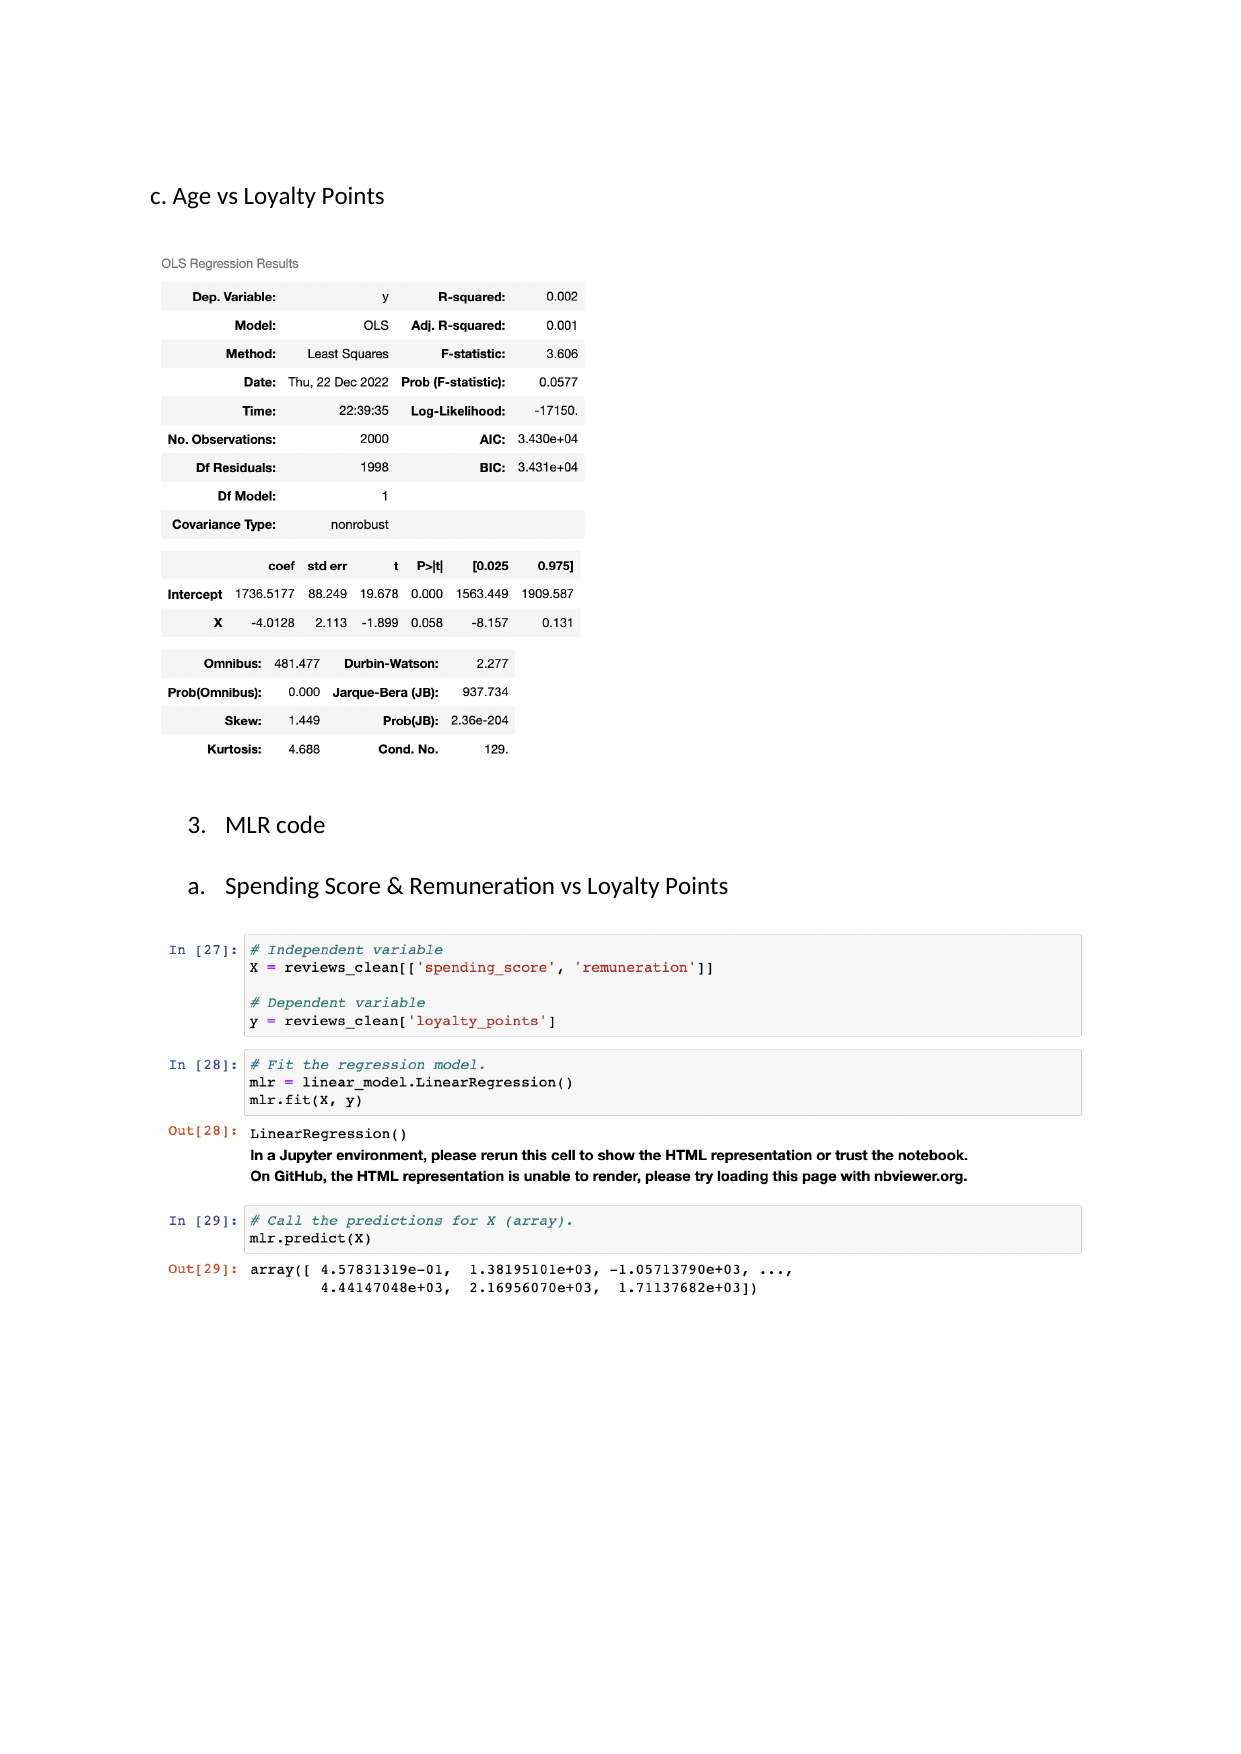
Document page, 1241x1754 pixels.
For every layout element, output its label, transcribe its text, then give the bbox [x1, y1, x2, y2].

picture [150, 931, 1090, 1312]
list Spending Score & Remuneration vs Loyalty Points [187, 870, 1090, 901]
list MLR code [187, 809, 1090, 840]
text c. Age vs Loyalty Points [150, 181, 1090, 211]
picture [155, 241, 600, 779]
